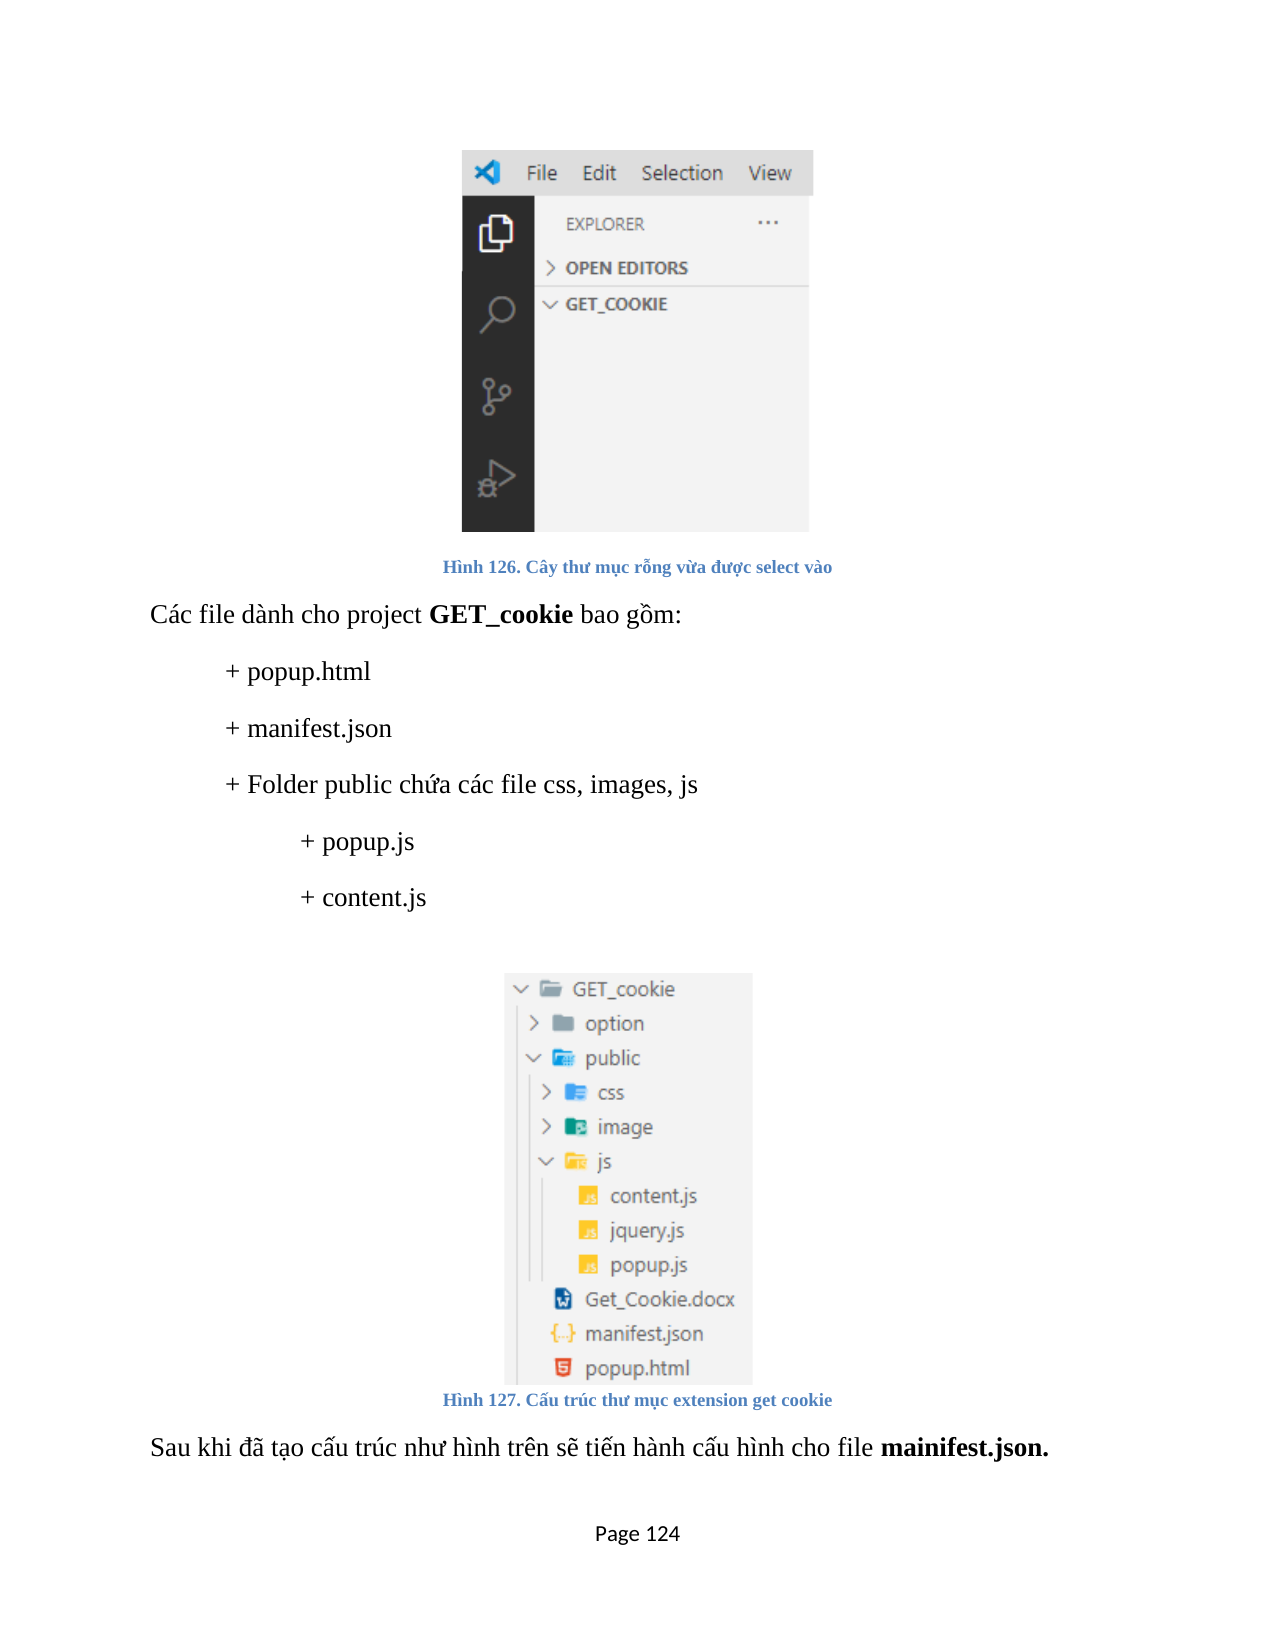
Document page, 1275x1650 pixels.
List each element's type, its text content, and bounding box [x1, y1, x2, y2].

text Các file dành cho project GET_cookie bao gồm: [150, 599, 1125, 630]
text + Folder public chứa các file css, images, js [150, 768, 1125, 799]
text Hình 126. Cây thư mục rỗng vừa được select vào [150, 556, 1125, 578]
text + content.js [225, 881, 1125, 913]
picture [504, 973, 753, 1385]
text + popup.html [150, 655, 1125, 686]
text + manifest.json [150, 712, 1125, 743]
text Sau khi đã tạo cấu trúc như hình trên sẽ tiến hành cấu hình cho file mainifest.json. [150, 1431, 1125, 1462]
picture [461, 150, 814, 532]
text Hình 127. Cấu trúc thư mục extension get cookie [150, 1389, 1125, 1410]
text + popup.js [225, 825, 1125, 856]
